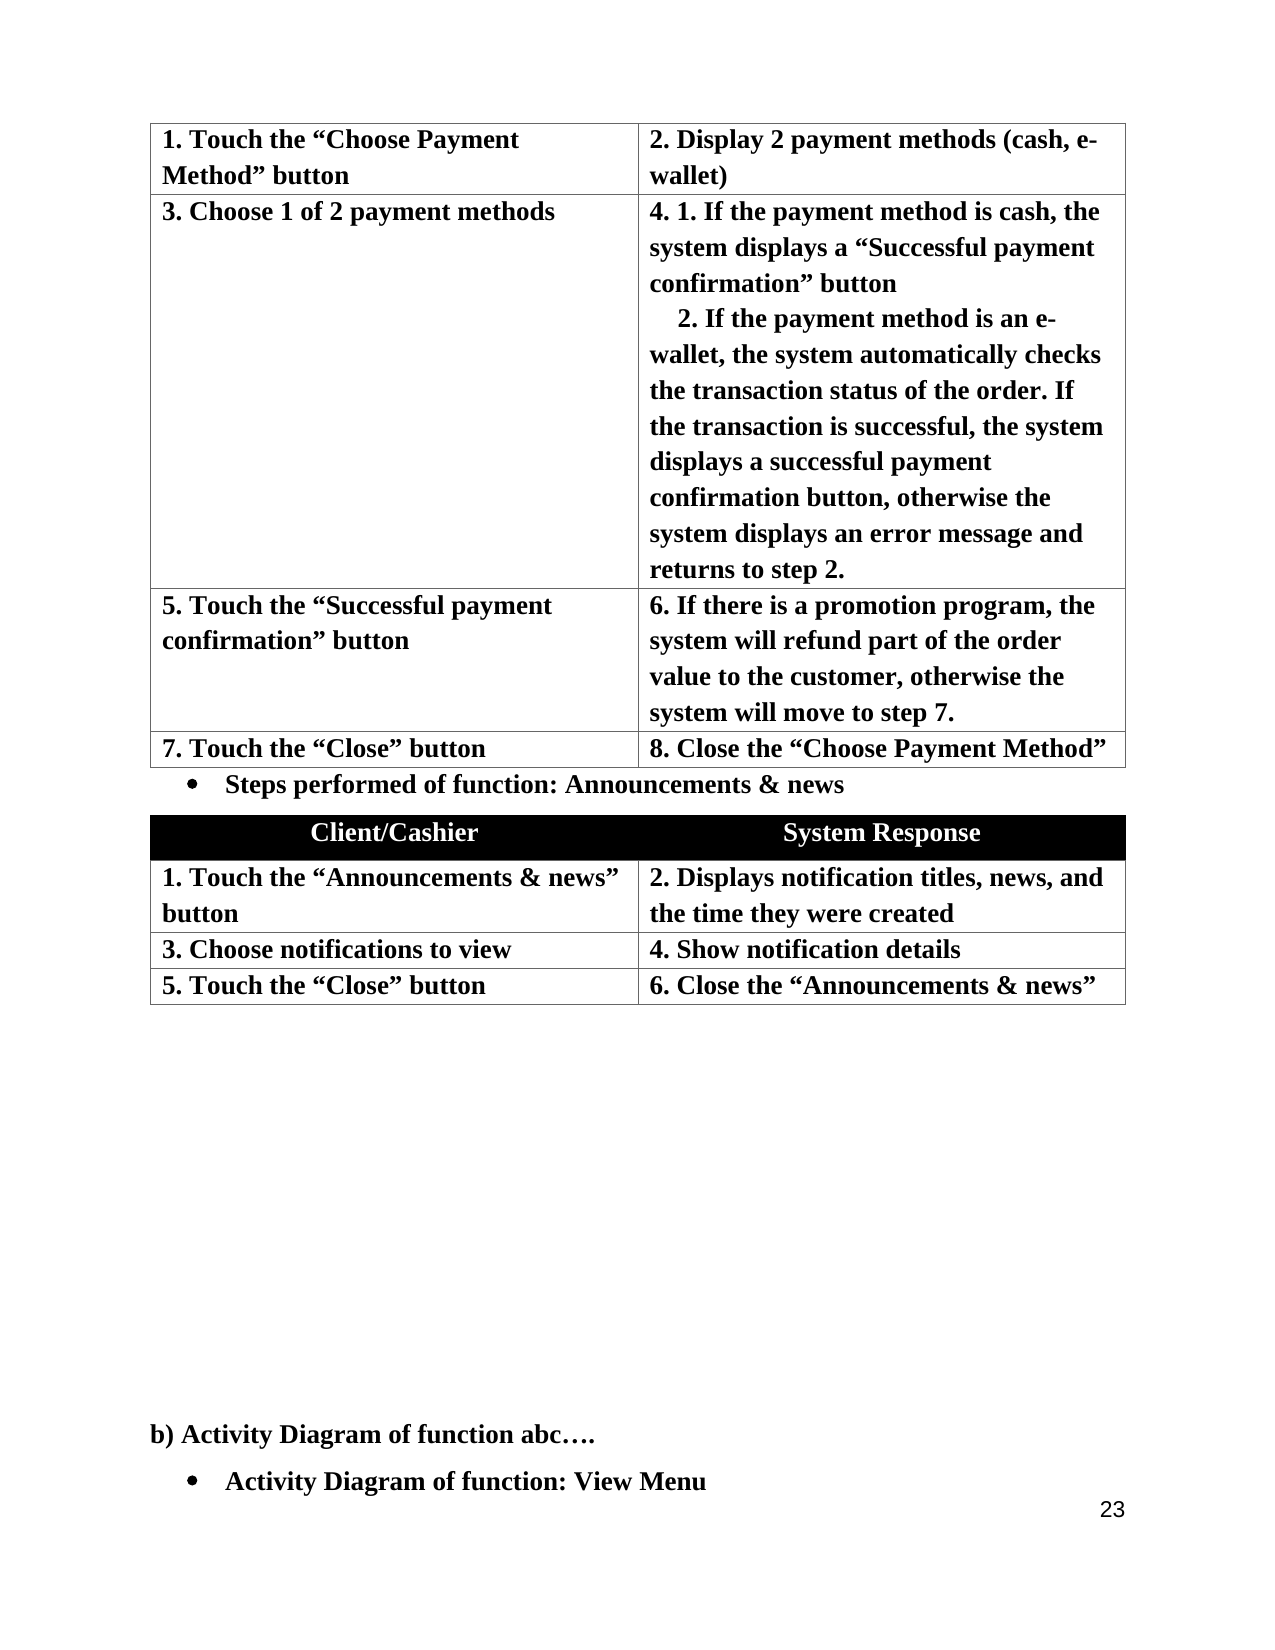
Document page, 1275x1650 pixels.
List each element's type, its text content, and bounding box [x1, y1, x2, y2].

table_cell 8. Close the “Choose Payment Method” [639, 732, 1125, 767]
table_cell 2. Displays notification titles, news, and the time they were created [639, 861, 1125, 932]
table_cell 6. If there is a promotion program, the system will refund part of the order value to the customer, otherwise the system will move to step 7. [639, 589, 1125, 731]
table_cell 4. 1. If the payment method is cash, the system displays a “Successful payment confirmation” button 2. If the payment method is an e-wallet, the system automatically checks the transaction status of the order. If the transaction is successful, the system displays a successful payment confirmation button, otherwise the system displays an error message and returns to step 2. [639, 195, 1125, 588]
list Activity Diagram of function: View Menu [187, 1464, 1125, 1496]
table_cell 1. Touch the “Choose Payment Method” button [151, 124, 638, 194]
table_header System Response [639, 816, 1125, 860]
list Steps performed of function: Announcements & news [187, 768, 1125, 799]
text b) Activity Diagram of function abc…. [150, 1418, 1125, 1449]
table_cell 5. Touch the “Close” button [151, 969, 638, 1004]
table_cell 7. Touch the “Close” button [151, 732, 638, 767]
table_cell 5. Touch the “Successful payment confirmation” button [151, 589, 638, 731]
table_cell 3. Choose 1 of 2 payment methods [151, 195, 638, 588]
table_cell 3. Choose notifications to view [151, 933, 638, 968]
table_header Client/Cashier [151, 816, 638, 860]
table_cell 2. Display 2 payment methods (cash, e-wallet) [639, 124, 1125, 194]
table_cell 6. Close the “Announcements & news” [639, 969, 1125, 1004]
table_cell 1. Touch the “Announcements & news” button [151, 861, 638, 932]
table_cell 4. Show notification details [639, 933, 1125, 968]
